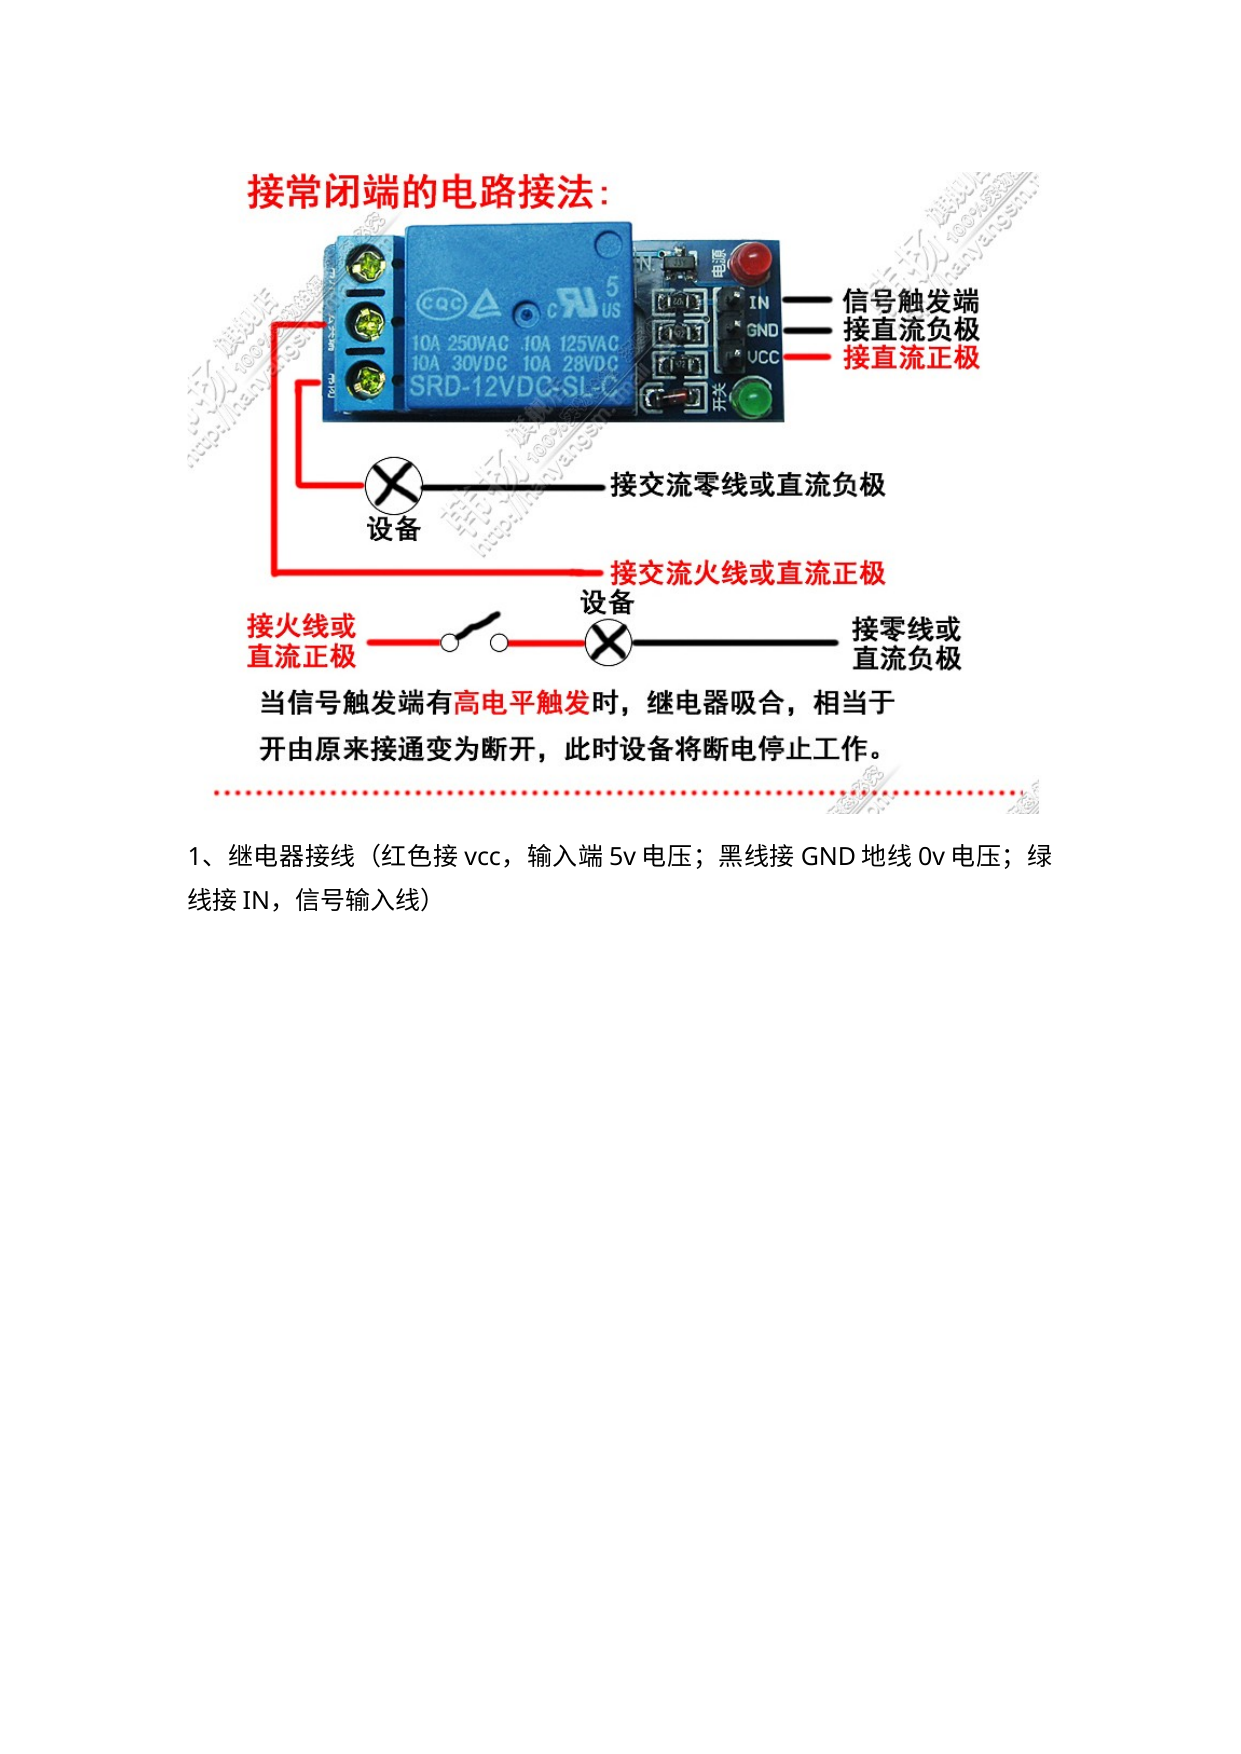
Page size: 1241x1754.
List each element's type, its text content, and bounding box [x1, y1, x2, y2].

text 1、继电器接线（红色接vcc，输入端5v电压；黑线接GND地线0v电压；绿线接IN，信号输入线） [187, 833, 1053, 921]
picture [187, 172, 1053, 814]
